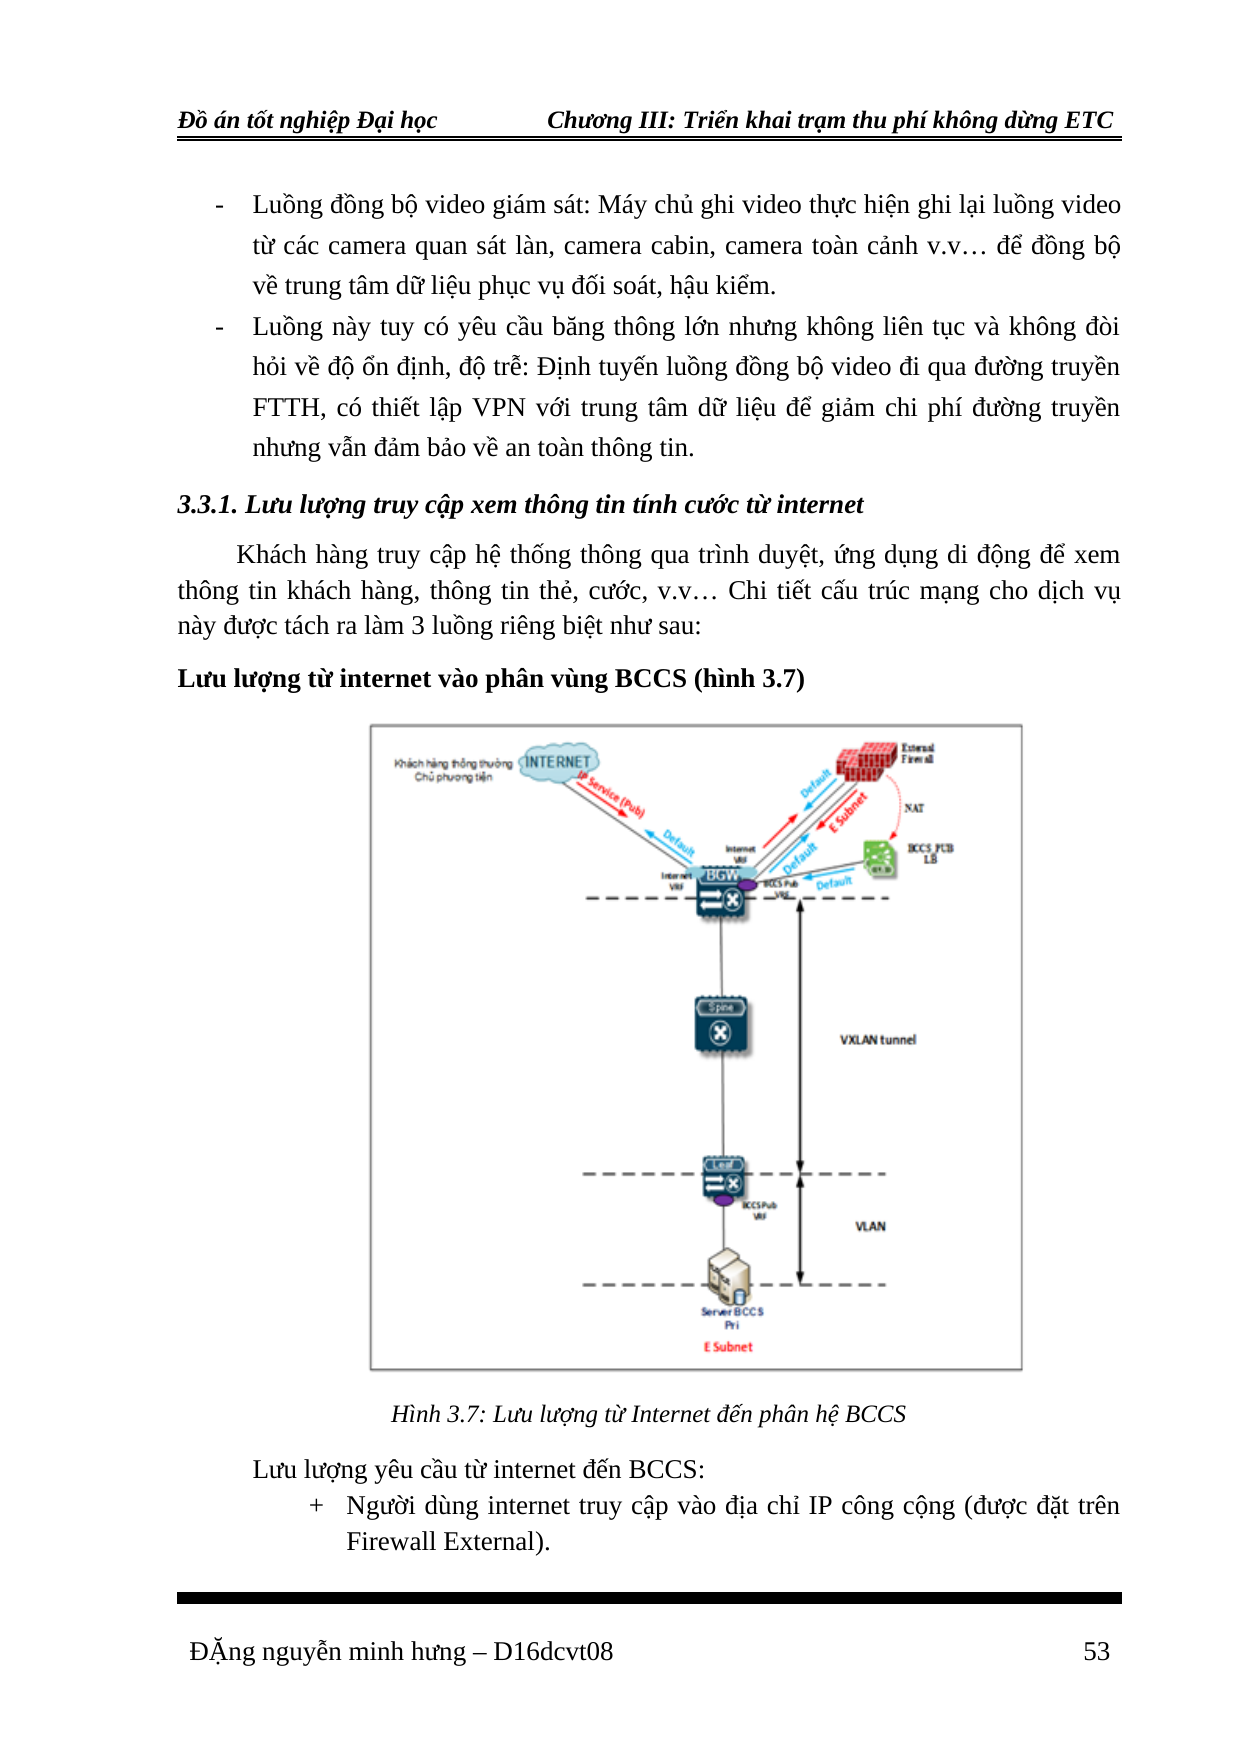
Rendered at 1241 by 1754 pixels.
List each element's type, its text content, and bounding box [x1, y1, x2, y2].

list Người dùng internet truy cập vào địa chỉ IP công cộng (được đặt trên Firewall External). [309, 1489, 1122, 1556]
picture [364, 714, 1026, 1374]
subtitle 3.3.1. Lưu lượng truy cập xem thông tin tính cước từ internet [177, 488, 1122, 519]
text Khách hàng truy cập hệ thống thông qua trình duyệt, ứng dụng di động để xem thông tin khách hàng, thông tin thẻ, cước, v.v… Chi tiết cấu trúc mạng cho dịch vụ này được tách ra làm 3 luồng riêng biệt như sau: [177, 538, 1122, 641]
list Luồng đồng bộ video giám sát: Máy chủ ghi video thực hiện ghi lại luồng video từ các camera quan sát làn, camera cabin, camera toàn cảnh v.v… để đồng bộ về trung tâm dữ liệu phục vụ đối soát, hậu kiểm. [215, 188, 1122, 301]
subtitle Hình 3.7: Lưu lượng từ Internet đến phân hệ BCCS [177, 1399, 1122, 1428]
list Luồng này tuy có yêu cầu băng thông lớn nhưng không liên tục và không đòi hỏi về độ ổn định, độ trễ: Định tuyến luồng đồng bộ video đi qua đường truyền FTTH, có thiết lập VPN với trung tâm dữ liệu để giảm chi phí đường truyền nhưng vẫn đảm bảo về an toàn thông tin. [215, 310, 1122, 462]
text Lưu lượng từ internet vào phân vùng BCCS (hình 3.7) [177, 662, 1122, 693]
list Lưu lượng yêu cầu từ internet đến BCCS: [252, 1453, 1122, 1484]
